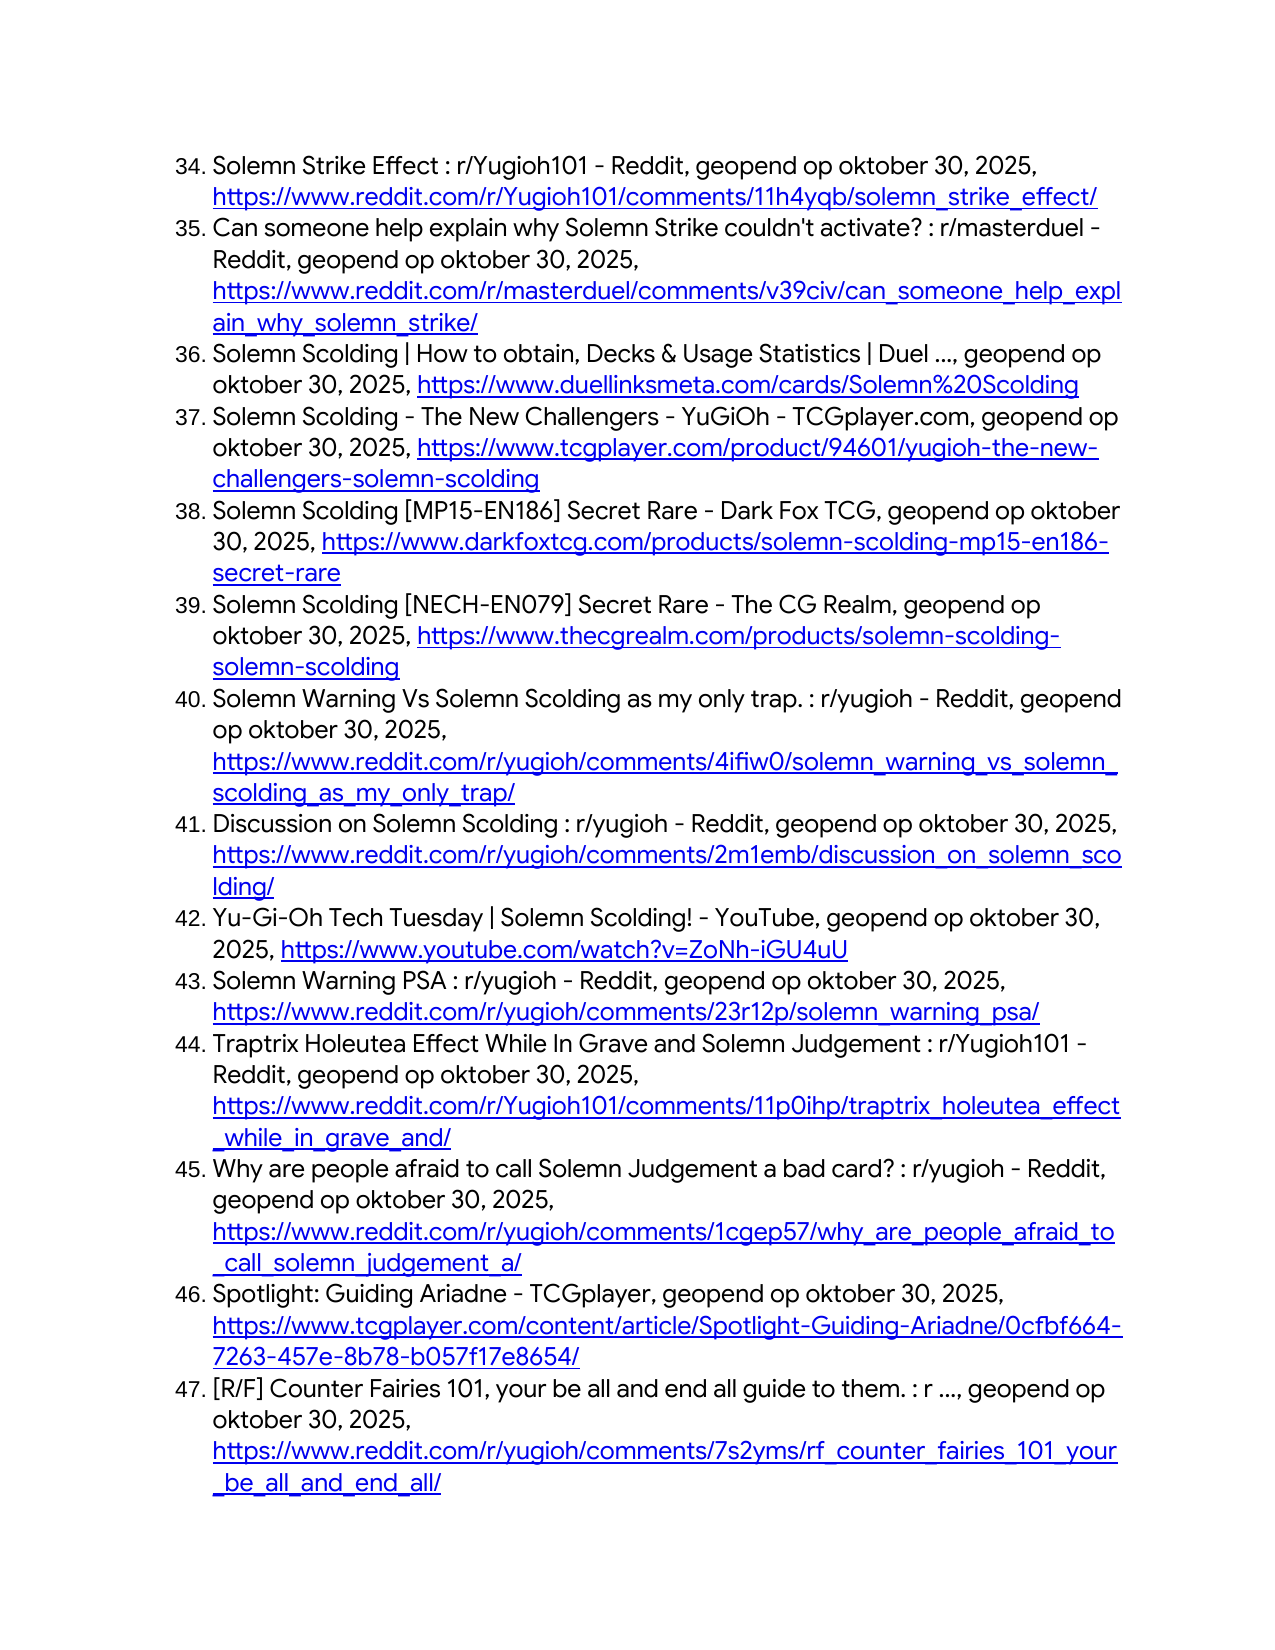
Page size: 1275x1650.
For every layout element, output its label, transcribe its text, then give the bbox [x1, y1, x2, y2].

list Why are people afraid to call Solemn Judgement a bad card? : r/yugioh - Reddit, geopend op oktober 30, 2025, https://www.reddit.com/r/yugioh/comments/1cgep57/why_are_people_afraid_to_call_solemn_judgement_a/ [175, 1153, 1125, 1279]
list Solemn Scolding [NECH-EN079] Secret Rare - The CG Realm, geopend op oktober 30, 2025, https://www.thecgrealm.com/products/solemn-scolding-solemn-scolding [175, 589, 1125, 683]
list Solemn Warning PSA : r/yugioh - Reddit, geopend op oktober 30, 2025, https://www.reddit.com/r/yugioh/comments/23r12p/solemn_warning_psa/ [175, 965, 1125, 1028]
list Solemn Scolding [MP15-EN186] Secret Rare - Dark Fox TCG, geopend op oktober 30, 2025, https://www.darkfoxtcg.com/products/solemn-scolding-mp15-en186-secret-rare [175, 495, 1125, 589]
list Solemn Scolding | How to obtain, Decks & Usage Statistics | Duel ..., geopend op oktober 30, 2025, https://www.duellinksmeta.com/cards/Solemn%20Scolding [175, 338, 1125, 401]
list Solemn Strike Effect : r/Yugioh101 - Reddit, geopend op oktober 30, 2025, https://www.reddit.com/r/Yugioh101/comments/11h4yqb/solemn_strike_effect/ [175, 150, 1125, 213]
list Solemn Warning Vs Solemn Scolding as my only trap. : r/yugioh - Reddit, geopend op oktober 30, 2025, https://www.reddit.com/r/yugioh/comments/4ifiw0/solemn_warning_vs_solemn_scolding_as_my_only_trap/ [175, 683, 1125, 808]
list Discussion on Solemn Scolding : r/yugioh - Reddit, geopend op oktober 30, 2025, https://www.reddit.com/r/yugioh/comments/2m1emb/discussion_on_solemn_scolding/ [175, 808, 1125, 902]
list Yu-Gi-Oh Tech Tuesday | Solemn Scolding! - YouTube, geopend op oktober 30, 2025, https://www.youtube.com/watch?v=ZoNh-iGU4uU [175, 902, 1125, 965]
list Spotlight: Guiding Ariadne - TCGplayer, geopend op oktober 30, 2025, https://www.tcgplayer.com/content/article/Spotlight-Guiding-Ariadne/0cfbf664-7263-457e-8b78-b057f17e8654/ [175, 1279, 1125, 1373]
list [R/F] Counter Fairies 101, your be all and end all guide to them. : r ..., geopend op oktober 30, 2025, https://www.reddit.com/r/yugioh/comments/7s2yms/rf_counter_fairies_101_your_be_all_and_end_all/ [175, 1373, 1125, 1498]
list Can someone help explain why Solemn Strike couldn't activate? : r/masterduel - Reddit, geopend op oktober 30, 2025, https://www.reddit.com/r/masterduel/comments/v39civ/can_someone_help_explain_why_solemn_strike/ [175, 213, 1125, 338]
list Traptrix Holeutea Effect While In Grave and Solemn Judgement : r/Yugioh101 - Reddit, geopend op oktober 30, 2025, https://www.reddit.com/r/Yugioh101/comments/11p0ihp/traptrix_holeutea_effect_while_in_grave_and/ [175, 1028, 1125, 1153]
list Solemn Scolding - The New Challengers - YuGiOh - TCGplayer.com, geopend op oktober 30, 2025, https://www.tcgplayer.com/product/94601/yugioh-the-new-challengers-solemn-scolding [175, 401, 1125, 495]
